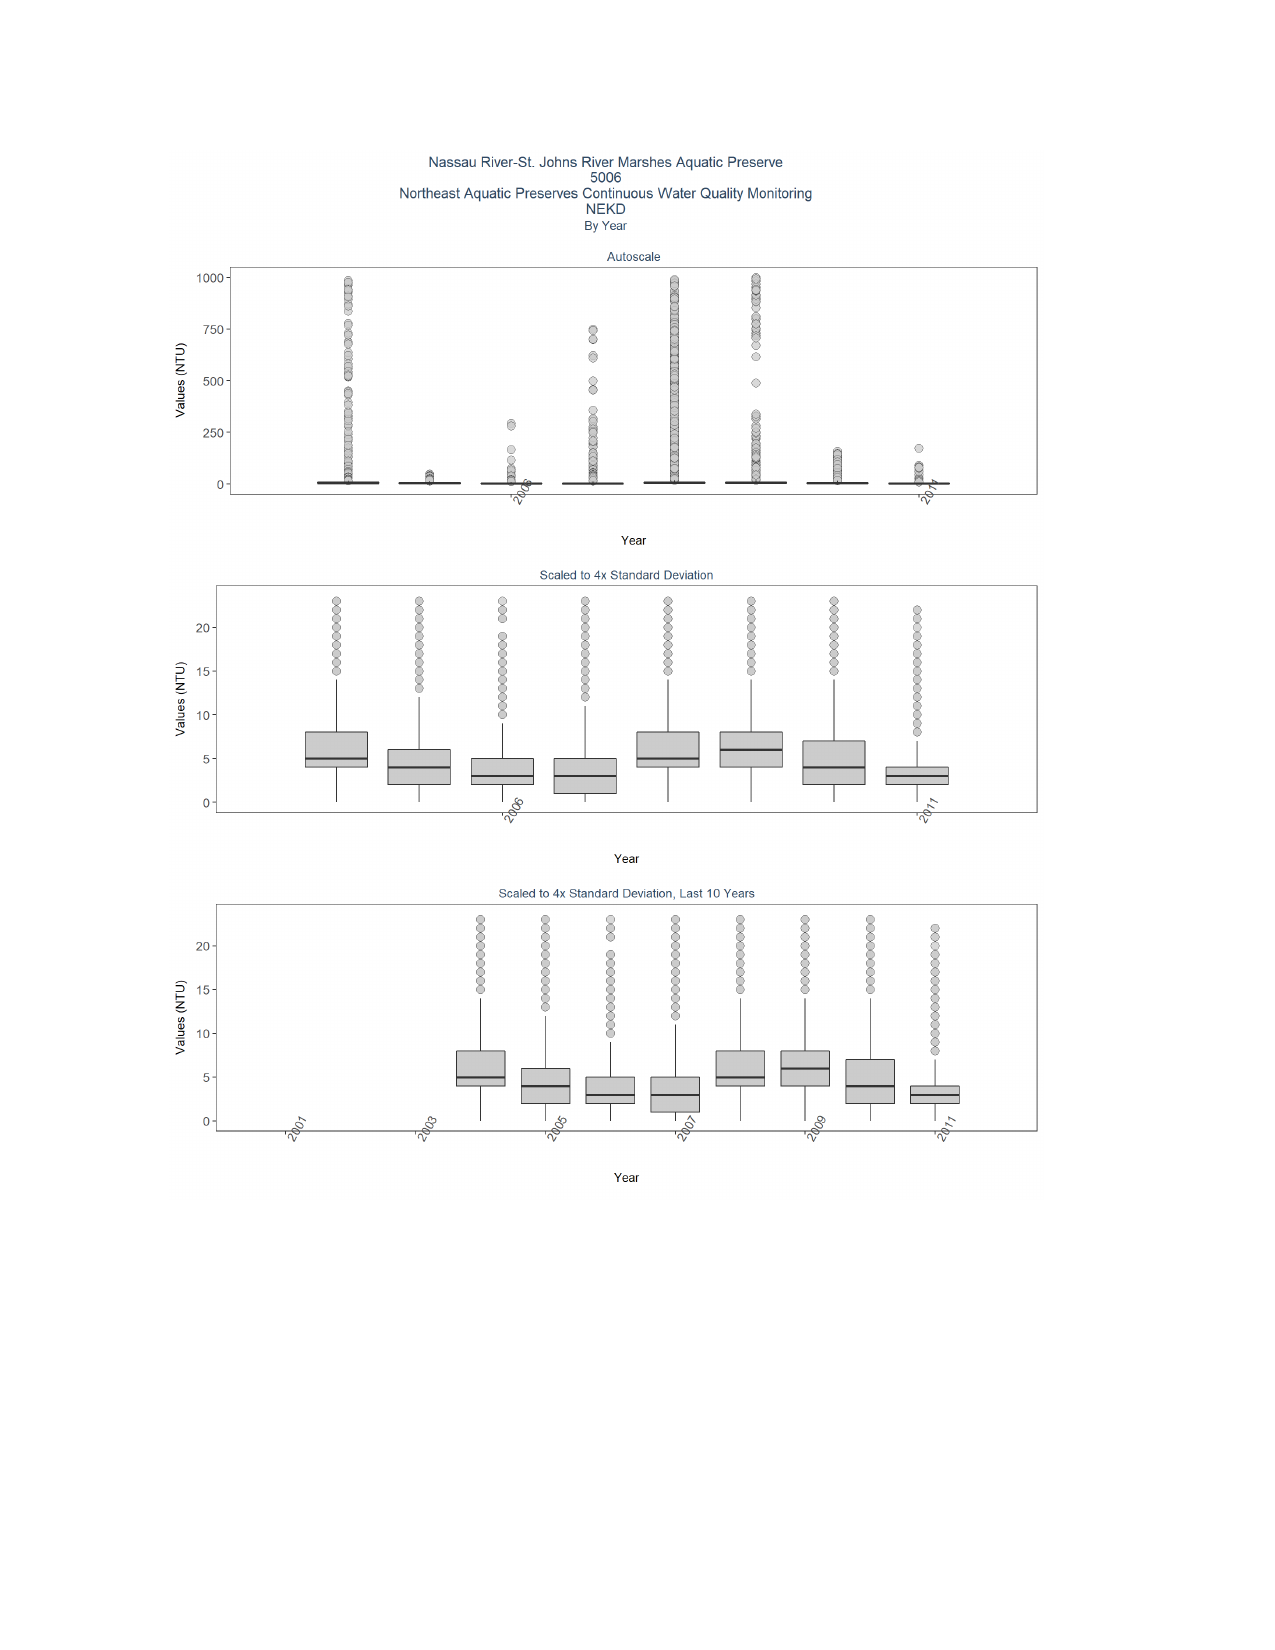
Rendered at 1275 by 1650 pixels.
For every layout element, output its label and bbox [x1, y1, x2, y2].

picture [168, 150, 1044, 1200]
